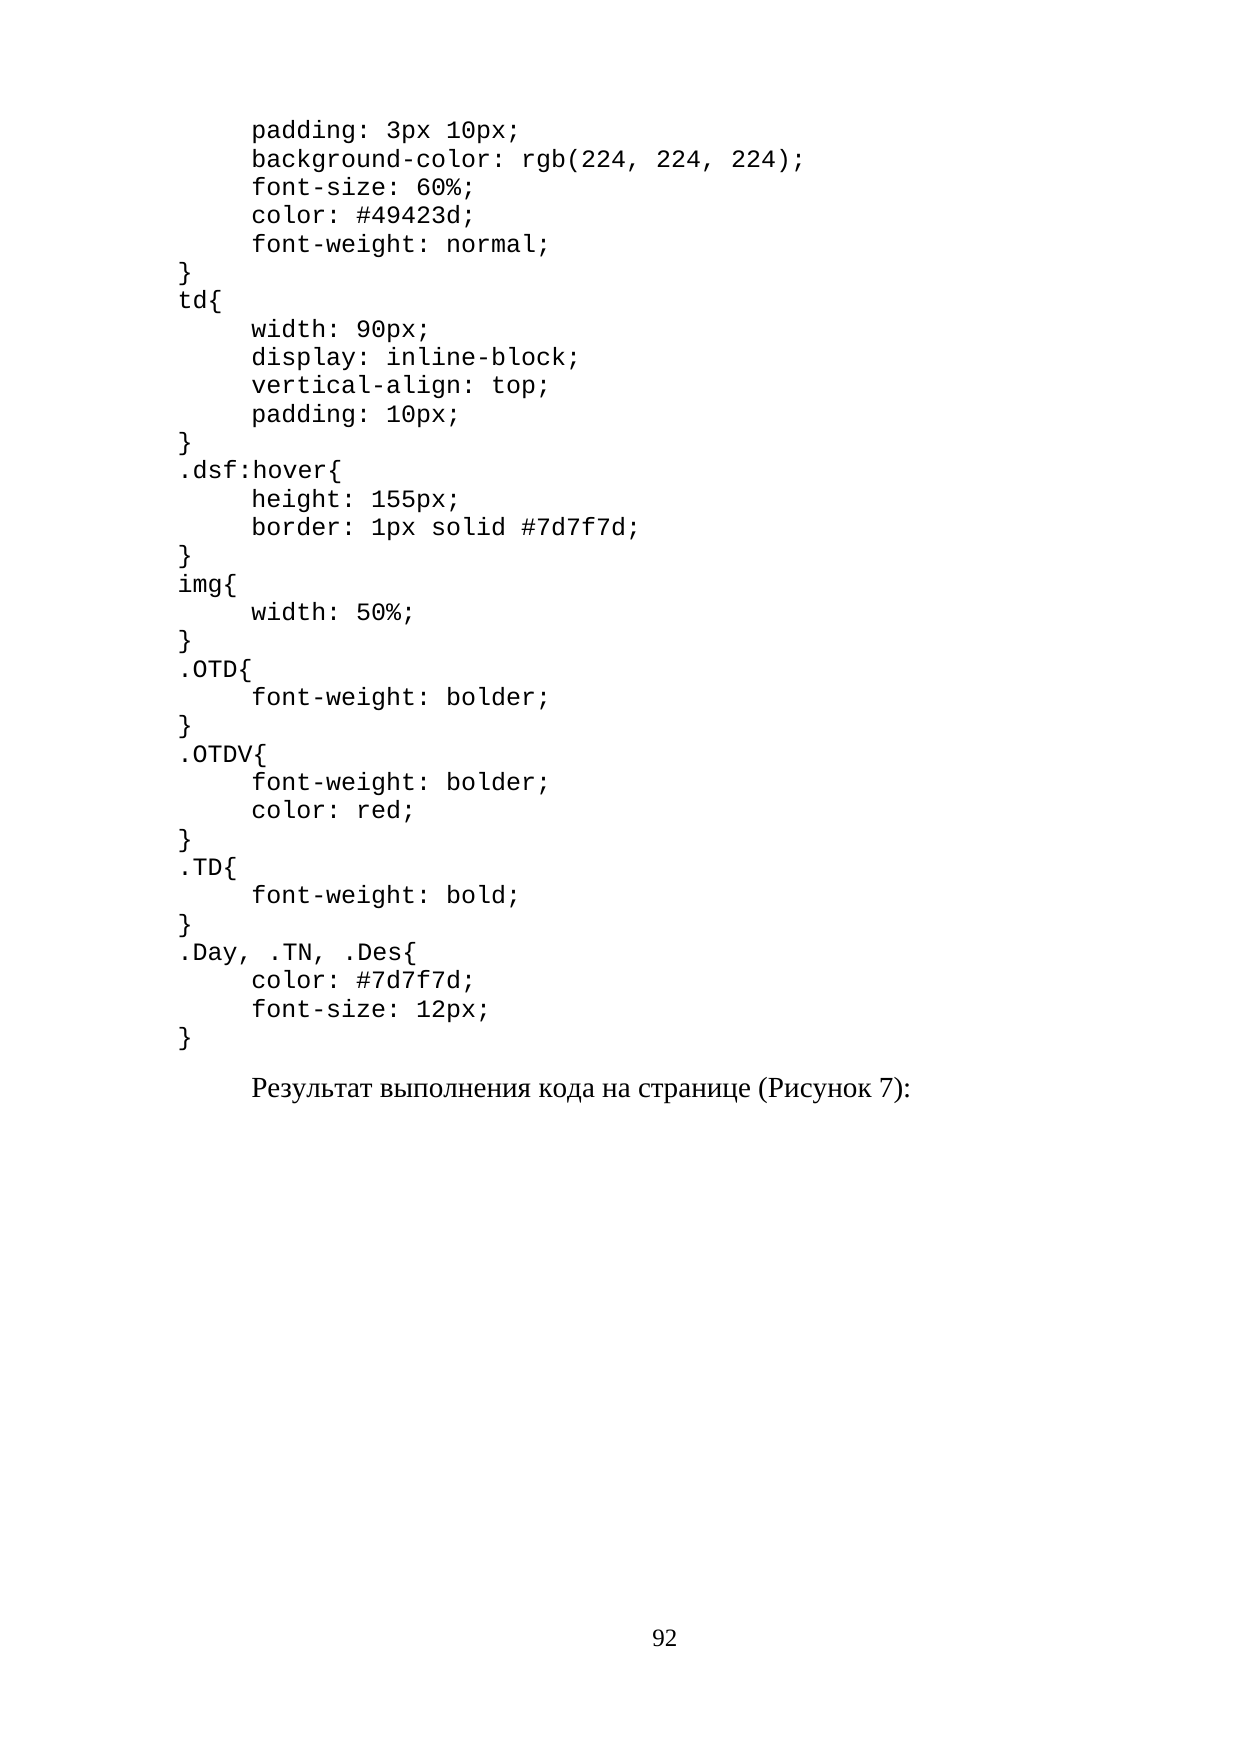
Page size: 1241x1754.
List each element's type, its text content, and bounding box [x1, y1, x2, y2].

text color: #49423d; [177, 203, 1152, 231]
text font-weight: bolder; [177, 770, 1152, 798]
text td{ [177, 288, 1152, 316]
text font-size: 60%; [177, 175, 1152, 203]
text } [177, 826, 1152, 855]
text .OTD{ [177, 656, 1152, 685]
text font-size: 12px; [177, 996, 1152, 1025]
text } [177, 628, 1152, 656]
text display: inline-block; [177, 345, 1152, 373]
text .dsf:hover{ [177, 458, 1152, 486]
text font-weight: bold; [177, 883, 1152, 911]
text color: #7d7f7d; [177, 968, 1152, 996]
text border: 1px solid #7d7f7d; [177, 515, 1152, 543]
text vertical-align: top; [177, 373, 1152, 401]
text } [177, 911, 1152, 940]
text padding: 3px 10px; [177, 118, 1152, 146]
text height: 155px; [177, 486, 1152, 515]
text width: 90px; [177, 316, 1152, 345]
text Результат выполнения кода на странице (Рисунок 7): [177, 1070, 1152, 1103]
text } [177, 260, 1152, 288]
text } [177, 543, 1152, 571]
text .OTDV{ [177, 741, 1152, 770]
text padding: 10px; [177, 401, 1152, 430]
text font-weight: normal; [177, 231, 1152, 260]
text .TD{ [177, 855, 1152, 883]
text } [177, 430, 1152, 458]
text img{ [177, 571, 1152, 600]
text .Day, .TN, .Des{ [177, 940, 1152, 968]
text } [177, 1025, 1152, 1053]
text width: 50%; [177, 600, 1152, 628]
text font-weight: bolder; [177, 685, 1152, 713]
text background-color: rgb(224, 224, 224); [177, 146, 1152, 175]
text color: red; [177, 798, 1152, 826]
text } [177, 713, 1152, 741]
